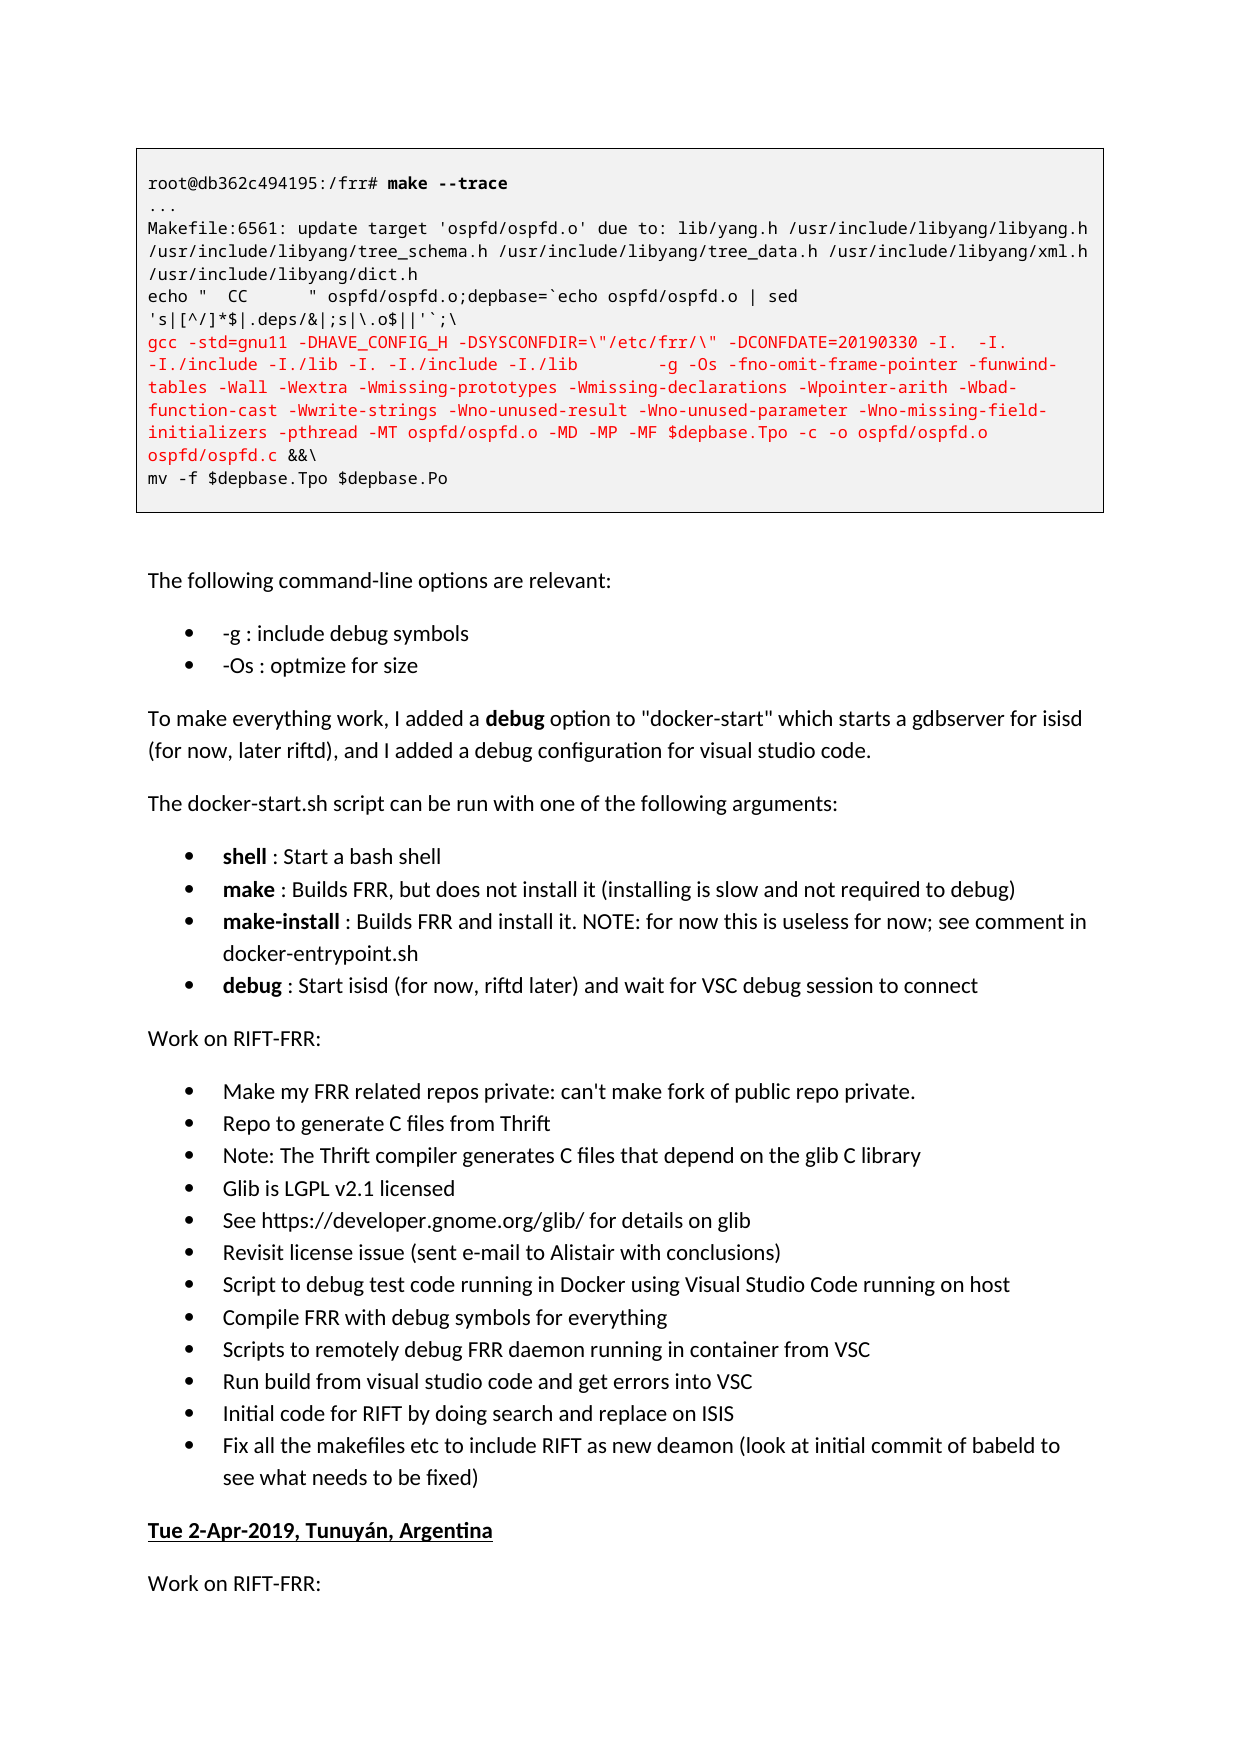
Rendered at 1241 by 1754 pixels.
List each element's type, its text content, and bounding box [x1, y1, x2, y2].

list Revisit license issue (sent e-mail to Alistair with conclusions) [185, 1238, 1093, 1266]
list Script to debug test code running in Docker using Visual Studio Code running on host [185, 1270, 1093, 1298]
list shell : Start a bash shell [185, 842, 1093, 871]
text Work on RIFT-FRR: [148, 1569, 1093, 1598]
list Glib is LGPL v2.1 licensed [185, 1174, 1093, 1202]
list -Os : optmize for size [185, 651, 1093, 679]
list Run build from visual studio code and get errors into VSC [185, 1367, 1093, 1395]
text Work on RIFT-FRR: [148, 1024, 1093, 1052]
list Compile FRR with debug symbols for everything [185, 1303, 1093, 1331]
text The docker-start.sh script can be run with one of the following arguments: [148, 789, 1093, 817]
text Tue 2-Apr-2019, Tunuyán, Argentina [148, 1517, 1093, 1544]
list make-install : Builds FRR and install it. NOTE: for now this is useless for now; see comment in docker-entrypoint.sh [185, 907, 1093, 967]
list debug : Start isisd (for now, riftd later) and wait for VSC debug session to connect [185, 971, 1093, 999]
list Make my FRR related repos private: can't make fork of public repo private. [185, 1077, 1093, 1105]
list -g : include debug symbols [185, 619, 1093, 647]
list Initial code for RIFT by doing search and replace on ISIS [185, 1399, 1093, 1427]
list Note: The Thrift compiler generates C files that depend on the glib C library [185, 1142, 1093, 1170]
text The following command-line options are relevant: [148, 566, 1093, 594]
text To make everything work, I added a debug option to "docker-start" which starts a gdbserver for isisd (for now, later riftd), and I added a debug configuration for visual studio code. [148, 704, 1093, 764]
list Repo to generate C files from Thrift [185, 1109, 1093, 1137]
list Scripts to remotely debug FRR daemon running in container from VSC [185, 1335, 1093, 1363]
list Fix all the makefiles etc to include RIFT as new deamon (look at initial commit of babeld to see what needs to be fixed) [185, 1431, 1093, 1492]
list See https://developer.gnome.org/glib/ for details on glib [185, 1206, 1093, 1234]
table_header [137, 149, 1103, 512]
list make : Builds FRR, but does not install it (installing is slow and not required to debug) [185, 875, 1093, 903]
